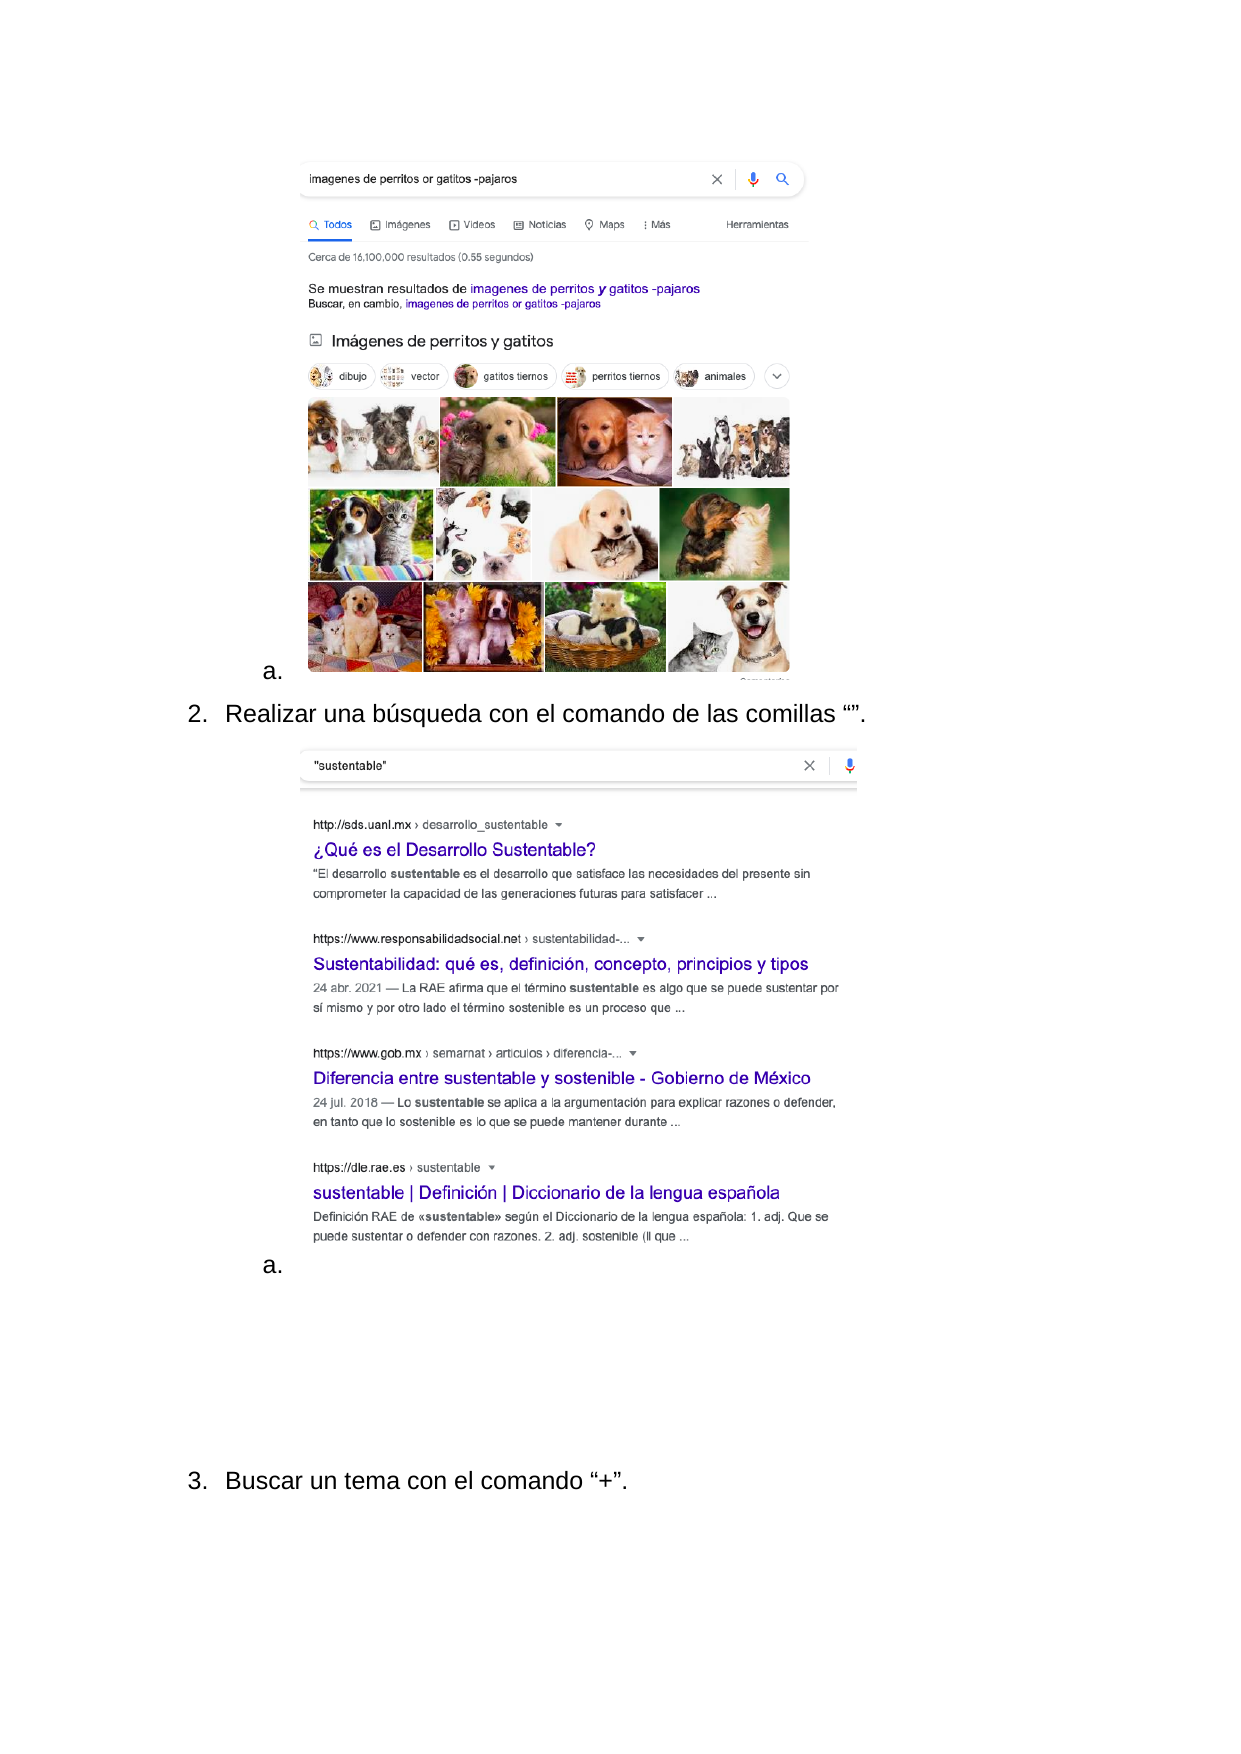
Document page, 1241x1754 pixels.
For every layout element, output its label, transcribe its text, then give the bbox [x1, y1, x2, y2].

picture [300, 150, 809, 680]
picture [300, 742, 857, 1274]
list Realizar una búsqueda con el comando de las comillas “”. [187, 699, 1090, 728]
list Buscar un tema con el comando “+”. [187, 1466, 1090, 1495]
